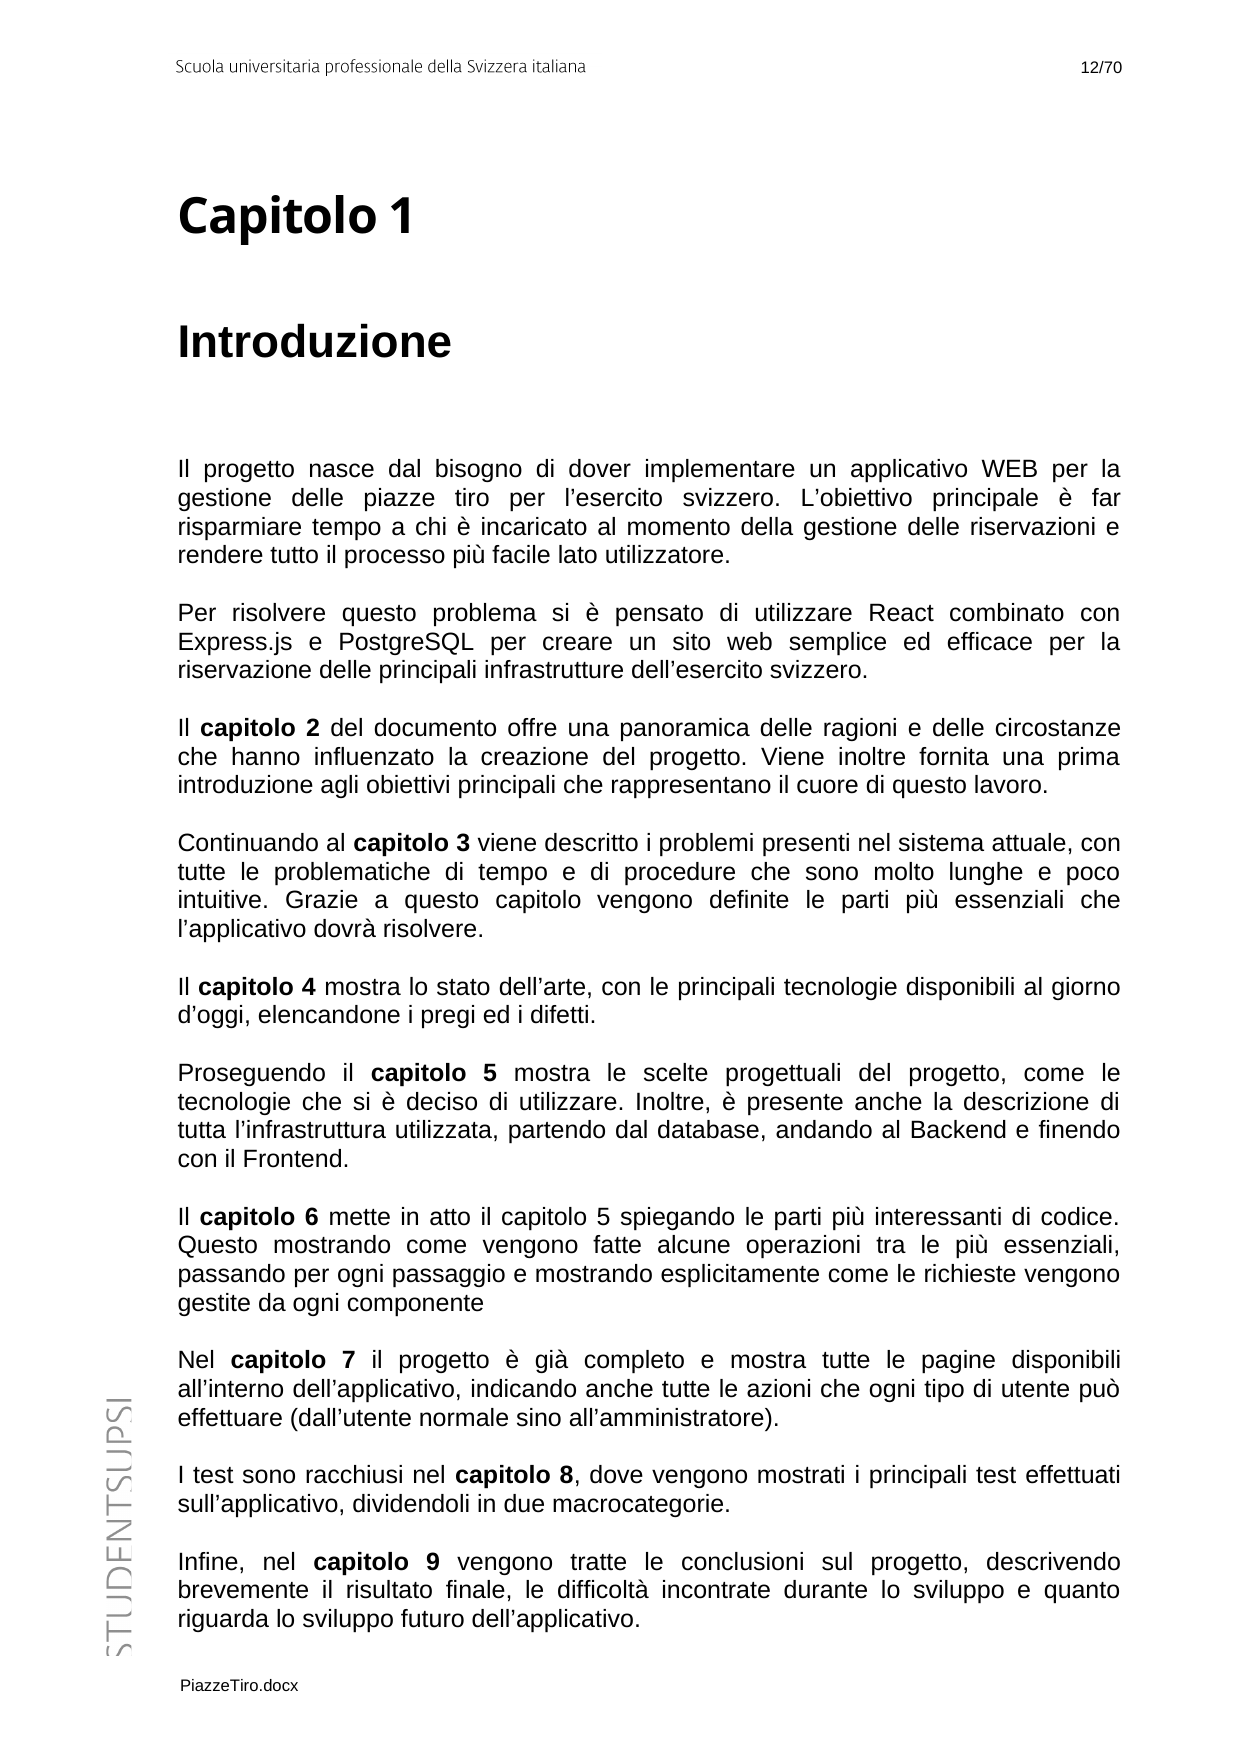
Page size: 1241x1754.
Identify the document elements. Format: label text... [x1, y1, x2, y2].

text Nel capitolo 7 il progetto è già completo e mostra tutte le pagine disponibili all’interno dell’applicativo, indicando anche tutte le azioni che ogni tipo di utente può effettuare (dall’utente normale sino all’amministratore). [177, 1346, 1122, 1432]
text Il capitolo 4 mostra lo stato dell’arte, con le principali tecnologie disponibili al giorno d’oggi, elencandone i pregi ed i difetti. [177, 972, 1122, 1029]
picture [168, 53, 602, 80]
text Per risolvere questo problema si è pensato di utilizzare React combinato con Express.js e PostgreSQL per creare un sito web semplice ed efficace per la riservazione delle principali infrastrutture dell’esercito svizzero. [177, 598, 1122, 684]
text I test sono racchiusi nel capitolo 8, dove vengono mostrati i principali test effettuati sull’applicativo, dividendoli in due macrocategorie. [177, 1461, 1122, 1518]
text Il capitolo 6 mette in atto il capitolo 5 spiegando le parti più interessanti di codice. Questo mostrando come vengono fatte alcune operazioni tra le più essenziali, passando per ogni passaggio e mostrando esplicitamente come le richieste vengono gestite da ogni componente [177, 1202, 1122, 1317]
picture [106, 1399, 132, 1657]
text Il capitolo 2 del documento offre una panoramica delle ragioni e delle circostanze che hanno influenzato la creazione del progetto. Viene inoltre fornita una prima introduzione agli obiettivi principali che rappresentano il cuore di questo lavoro. [177, 713, 1122, 799]
text Proseguendo il capitolo 5 mostra le scelte progettuali del progetto, come le tecnologie che si è deciso di utilizzare. Inoltre, è presente anche la descrizione di tutta l’infrastruttura utilizzata, partendo dal database, andando al Backend e finendo con il Frontend. [177, 1058, 1122, 1173]
text Il progetto nasce dal bisogno di dover implementare un applicativo WEB per la gestione delle piazze tiro per l’esercito svizzero. L’obiettivo principale è far risparmiare tempo a chi è incaricato al momento della gestione delle riservazioni e rendere tutto il processo più facile lato utilizzatore. [177, 454, 1122, 569]
text Infine, nel capitolo 9 vengono tratte le conclusioni sul progetto, descrivendo brevemente il risultato finale, le difficoltà incontrate durante lo sviluppo e quanto riguarda lo sviluppo futuro dell’applicativo. [177, 1547, 1122, 1633]
text Continuando al capitolo 3 viene descritto i problemi presenti nel sistema attuale, con tutte le problematiche di tempo e di procedure che sono molto lunghe e poco intuitive. Grazie a questo capitolo vengono definite le parti più essenziali che l’applicativo dovrà risolvere. [177, 828, 1122, 943]
subtitle Introduzione [177, 314, 1122, 367]
title Capitolo 1 [177, 180, 1122, 248]
